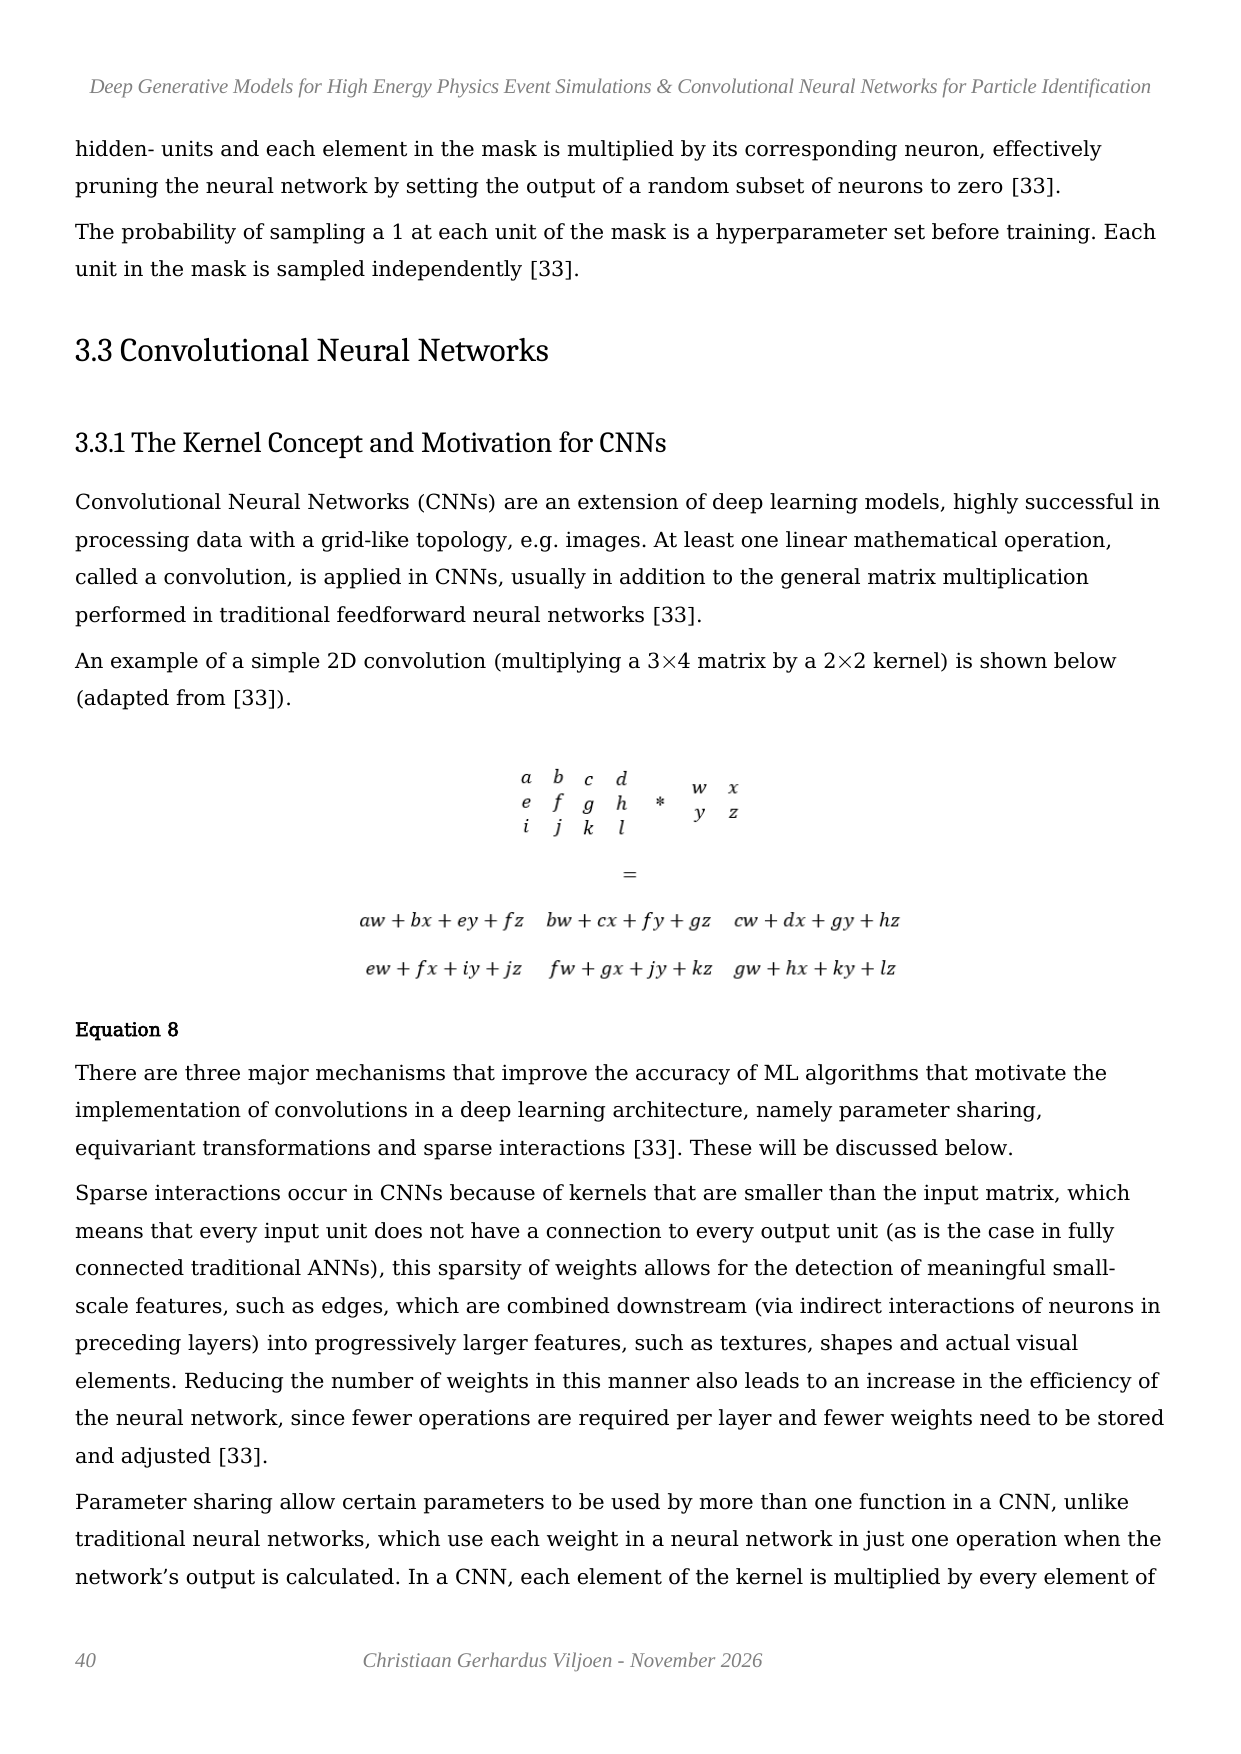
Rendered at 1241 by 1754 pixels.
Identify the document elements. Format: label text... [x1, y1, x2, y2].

text Equation 8 [75, 1017, 1165, 1040]
picture [292, 730, 948, 997]
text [75, 135, 1165, 198]
subtitle The Kernel Concept and Motivation for CNNs [75, 426, 1165, 460]
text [75, 1488, 1165, 1588]
subtitle Convolutional Neural Networks [75, 331, 1165, 369]
text There are three major mechanisms that improve the accuracy of ML algorithms that motivate the implementation of convolutions in a deep learning architecture, namely parameter sharing, equivariant transformations and sparse interactions [33]. These will be discussed below. [75, 1059, 1165, 1159]
text Convolutional Neural Networks (CNNs) are an extension of deep learning models, highly successful in processing data with a grid-like topology, e.g. images. At least one linear mathematical operation, called a convolution, is applied in CNNs, usually in addition to the general matrix multiplication performed in traditional feedforward neural networks [33]. [75, 489, 1165, 627]
text An example of a simple 2D convolution (multiplying a 34 matrix by a 22 kernel) is shown below (adapted from [33]). [75, 647, 1165, 710]
text The probability of sampling a 1 at each unit of the mask is a hyperparameter set before training. Each unit in the mask is sampled independently [33]. [75, 219, 1165, 281]
text Sparse interactions occur in CNNs because of kernels that are smaller than the input matrix, which means that every input unit does not have a connection to every output unit (as is the case in fully connected traditional ANNs), this sparsity of weights allows for the detection of meaningful small-scale features, such as edges, which are combined downstream (via indirect interactions of neurons in preceding layers) into progressively larger features, such as textures, shapes and actual visual elements. Reducing the number of weights in this manner also leads to an increase in the efficiency of the neural network, since fewer operations are required per layer and fewer weights need to be stored and adjusted [33]. [75, 1180, 1165, 1468]
